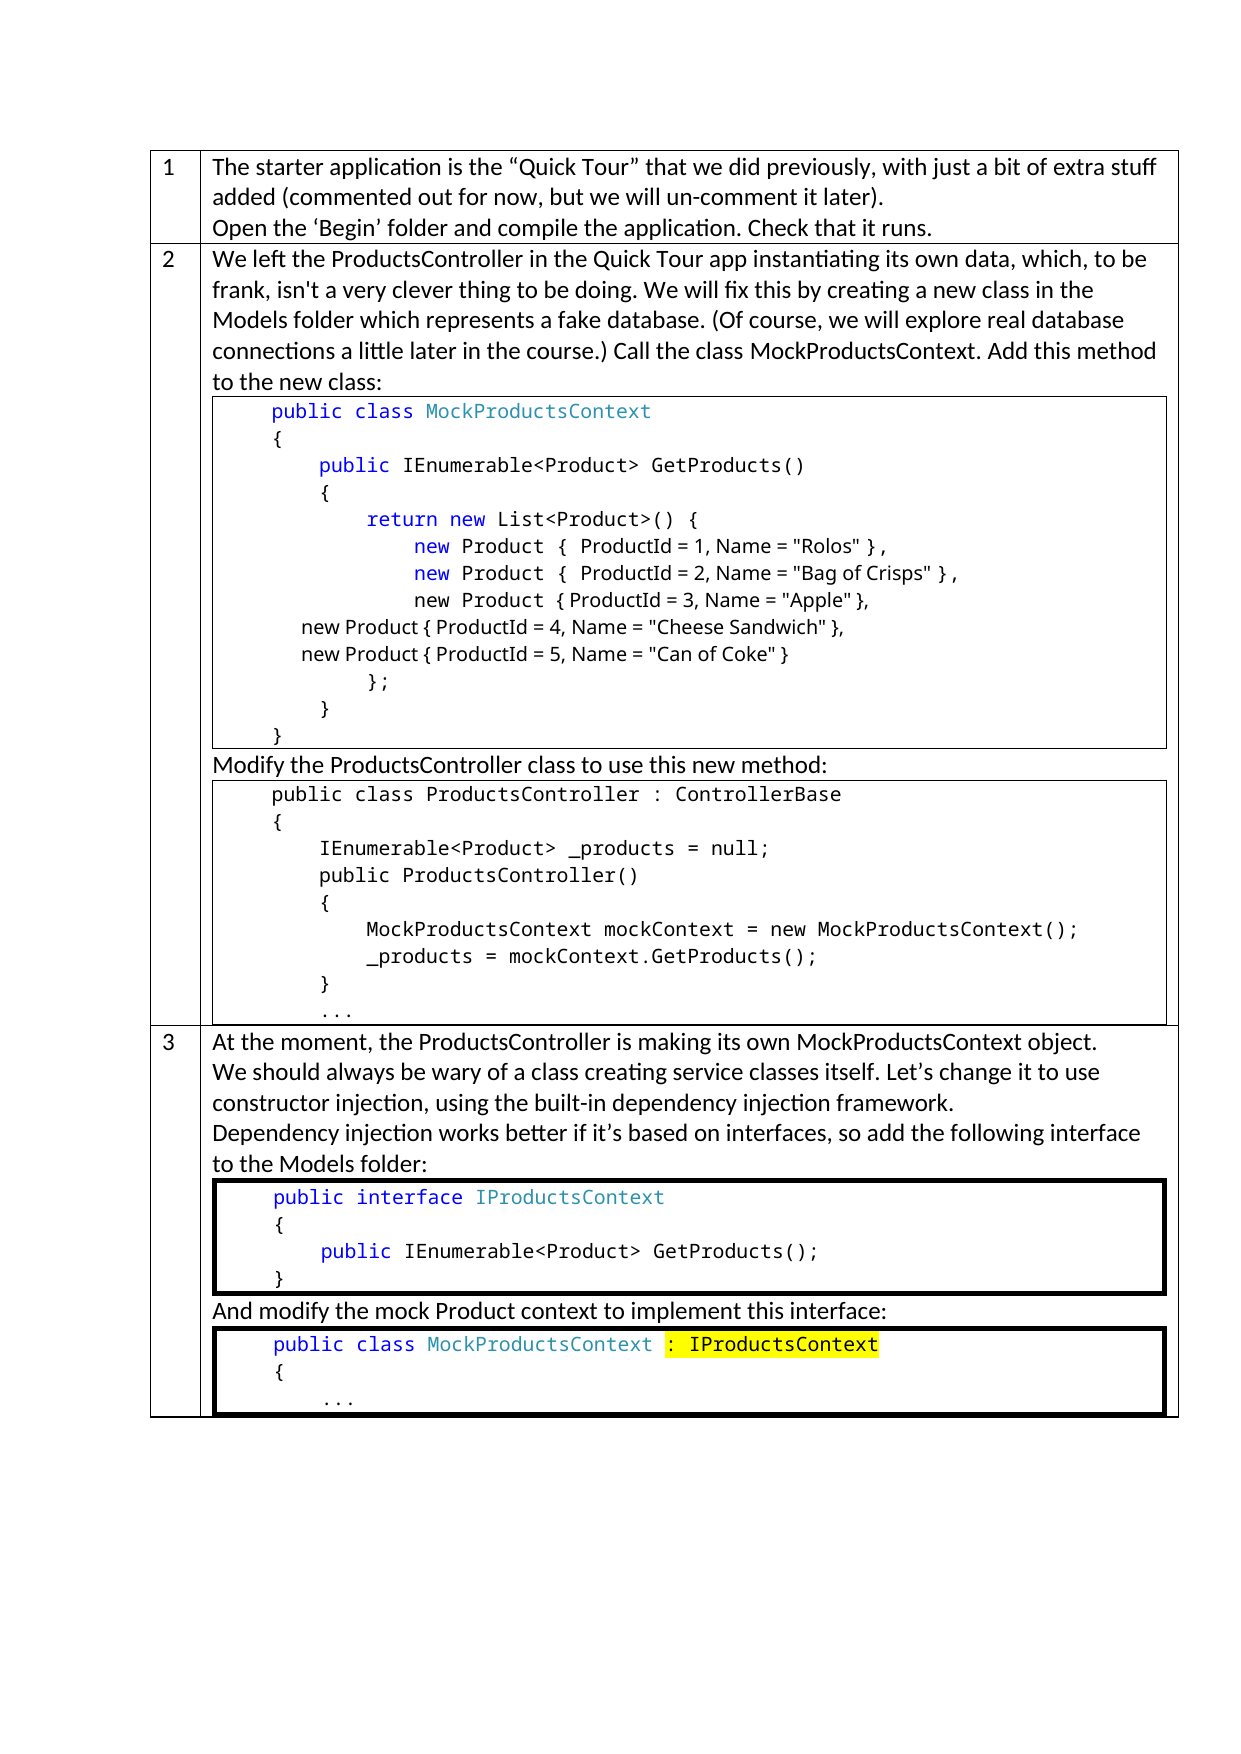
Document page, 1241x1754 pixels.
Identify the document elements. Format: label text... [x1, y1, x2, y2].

table_cell We left the ProductsController in the Quick Tour app instantiating its own data, which, to be frank, isn't a very clever thing to be doing. We will fix this by creating a new class in the Models folder which represents a fake database. (Of course, we will explore real database connections a little later in the course.) Call the class MockProductsContext. Add this method to the new class: Modify the ProductsController class to use this new method: [201, 244, 1178, 1024]
table_cell 3 [151, 1026, 200, 1416]
table_cell 2 [151, 244, 200, 1024]
table_header The starter application is the “Quick Tour” that we did previously, with just a bit of extra stuff added (commented out for now, but we will un-comment it later). Open the ‘Begin’ folder and compile the application. Check that it runs. [201, 151, 1178, 243]
table_cell At the moment, the ProductsController is making its own MockProductsContext object. We should always be wary of a class creating service classes itself. Let’s change it to use constructor injection, using the built-in dependency injection framework. Dependency injection works better if it’s based on interfaces, so add the following interface to the Models folder: And modify the mock Product context to implement this interface: [201, 1026, 1178, 1416]
table_header 1 [151, 151, 200, 243]
